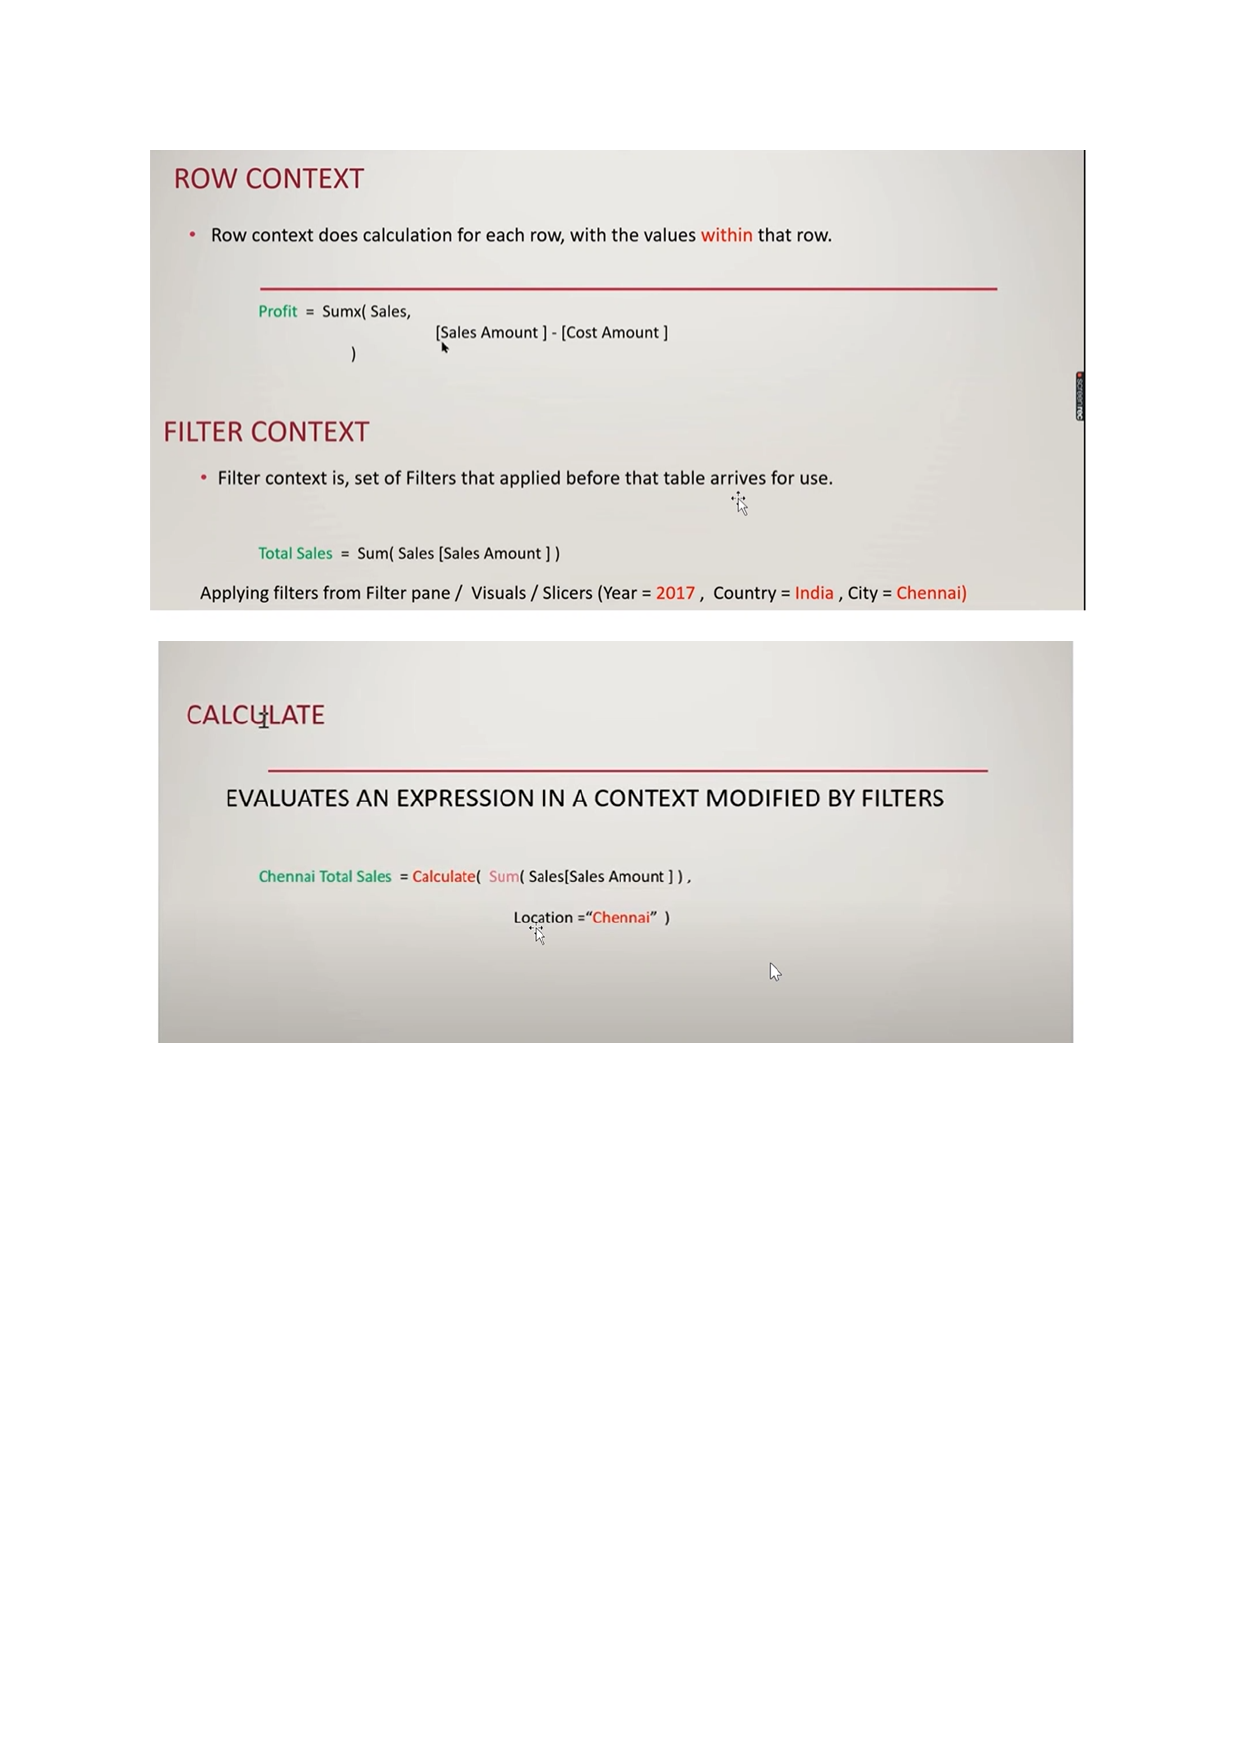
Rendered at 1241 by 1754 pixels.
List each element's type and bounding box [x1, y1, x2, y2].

picture [150, 150, 1091, 623]
picture [150, 641, 1091, 1043]
